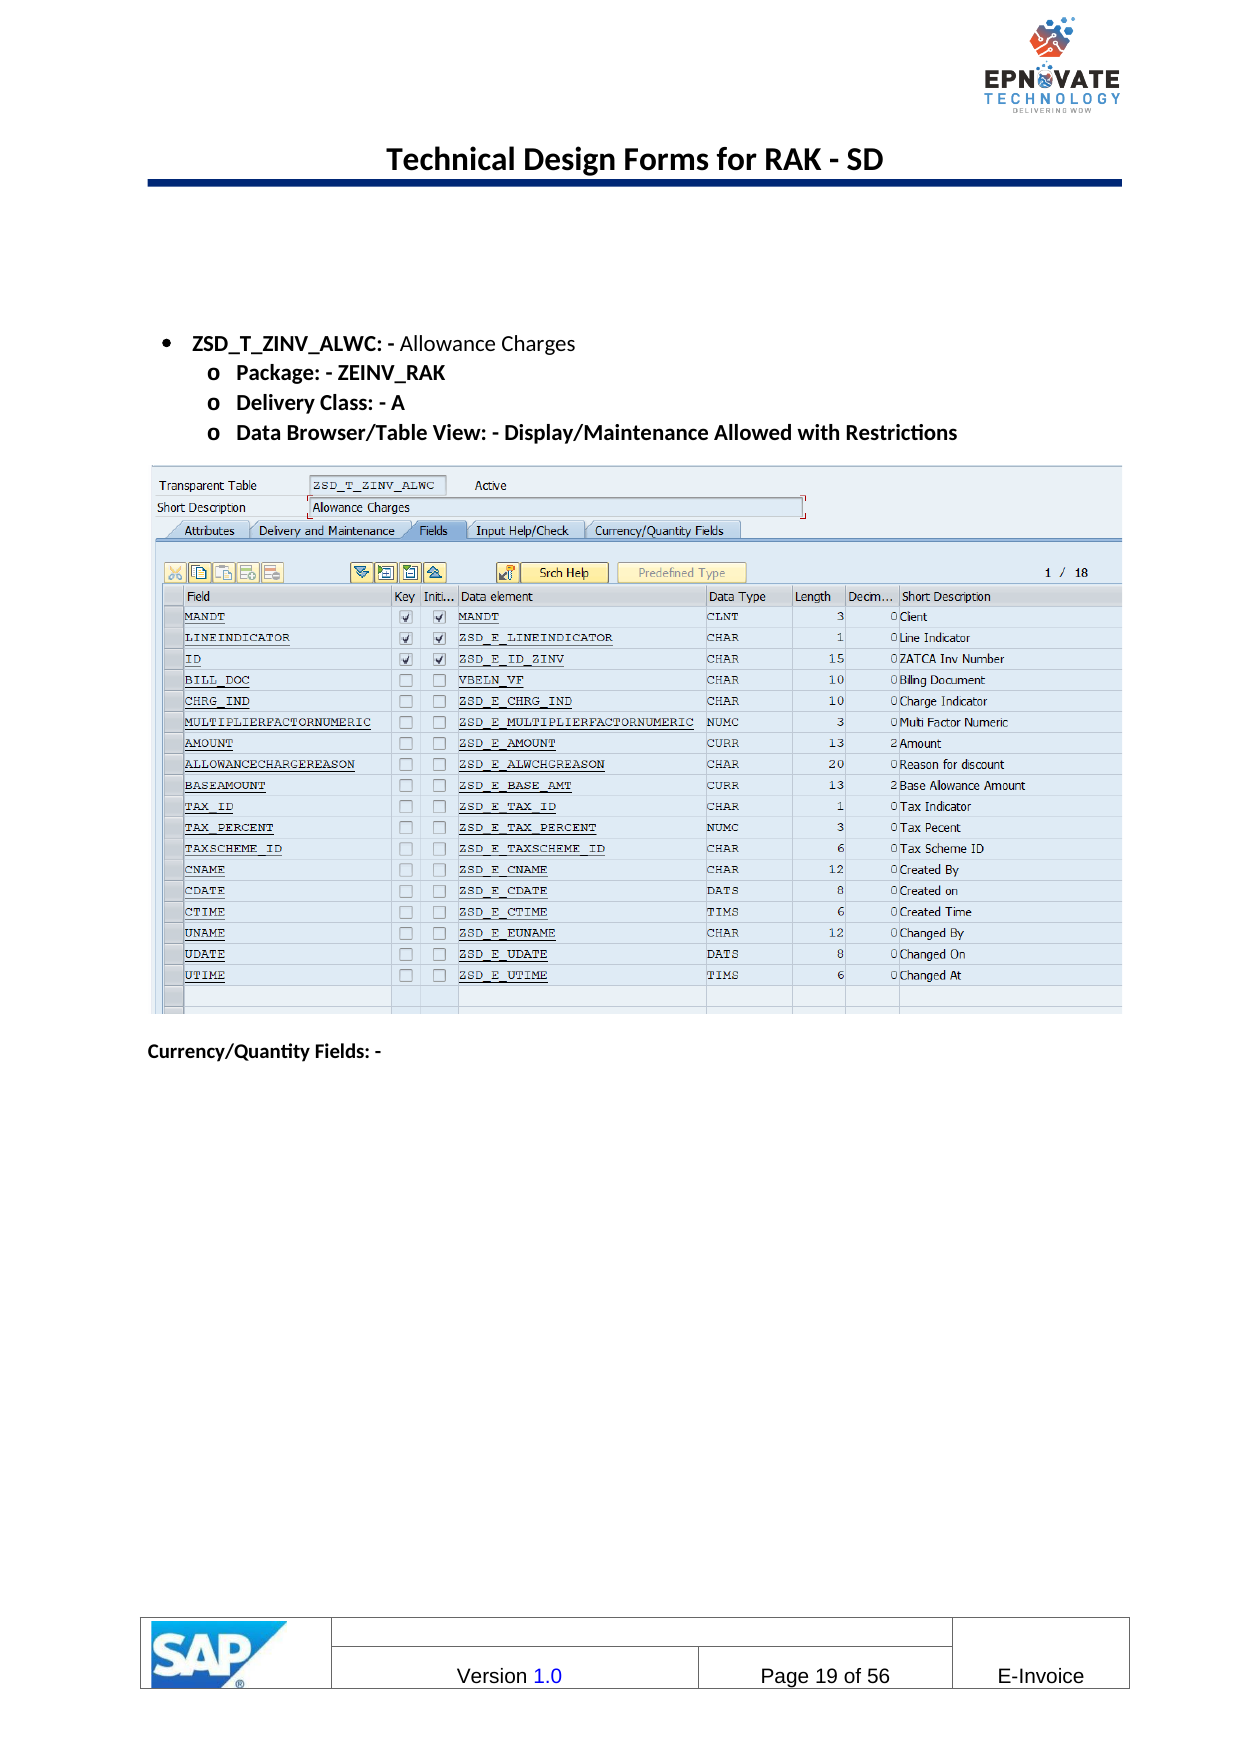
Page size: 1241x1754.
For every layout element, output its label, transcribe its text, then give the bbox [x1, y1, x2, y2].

list ZSD_T_ZINV_ALWC: - Allowance Charges [162, 329, 376, 357]
list Package: - ZEINV_RAK [207, 358, 1122, 387]
text Currency/Quantity Fields: - [148, 1039, 1122, 1064]
picture [151, 1621, 287, 1688]
picture [984, 17, 1120, 113]
list ZSD_T_ZINV_ALWC: - Allowance Charges [394, 329, 1122, 357]
list Data Browser/Table View: - Display/Maintenance Allowed with Restrictions [207, 418, 1122, 448]
list Delivery Class: - A [207, 388, 1122, 417]
picture [147, 465, 1123, 1014]
